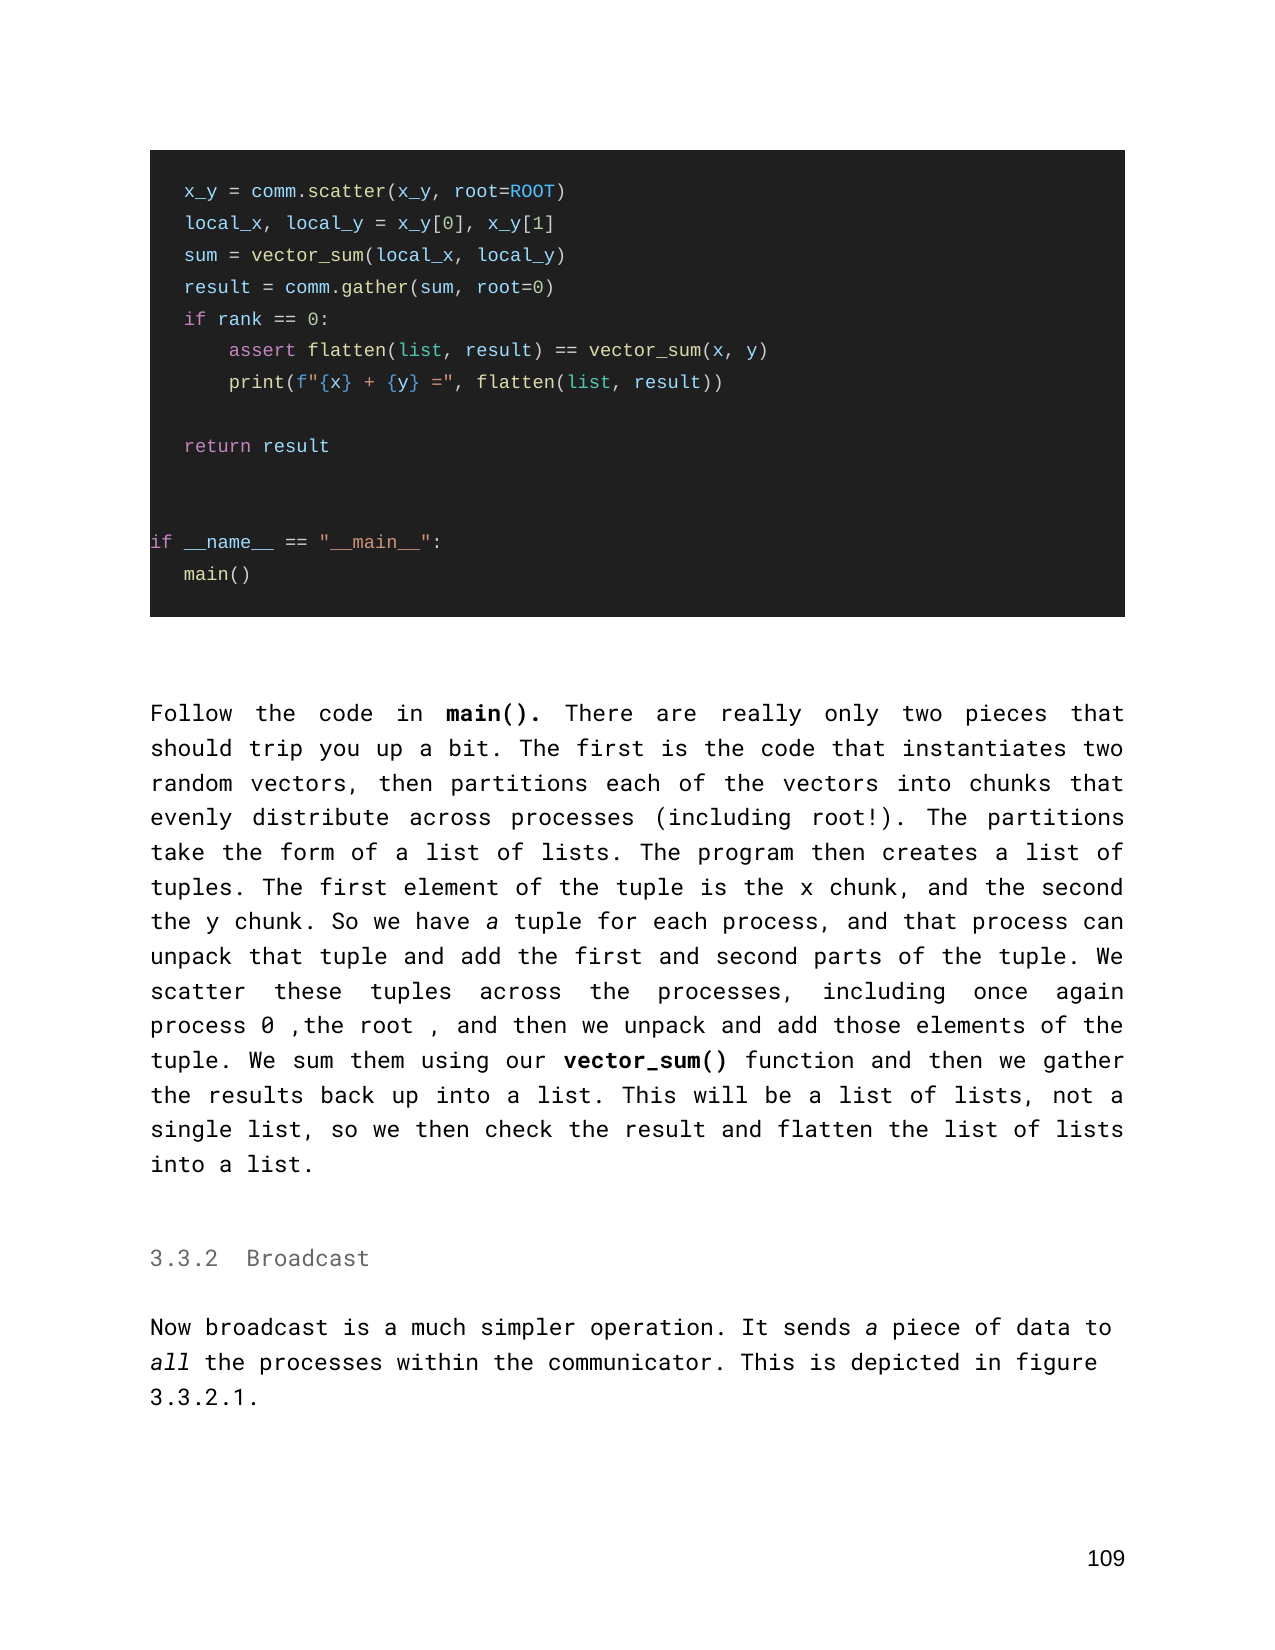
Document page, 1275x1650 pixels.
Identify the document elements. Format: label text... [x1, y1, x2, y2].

text if rank == 0: [150, 309, 1125, 331]
text sum = vector_sum(local_x, local_y) [150, 246, 1125, 267]
subtitle 3.3.2 Broadcast [150, 1243, 1125, 1273]
text return result [150, 437, 1125, 458]
text print(f"{x} + {y} =", flatten(list, result)) [150, 373, 1125, 394]
text x_y = comm.scatter(x_y, root=ROOT) [150, 182, 1125, 203]
text if __name__ == "__main__": [150, 532, 1125, 554]
text assert flatten(list, result) == vector_sum(x, y) [150, 341, 1125, 362]
text Follow the code in main(). There are really only two pieces that should trip you up a bit. The first is the code that instantiates two random vectors, then partitions each of the vectors into chunks that evenly distribute across processes (including root!). The partitions take the form of a list of lists. The program then creates a list of tuples. The first element of the tuple is the x chunk, and the second the y chunk. So we have a tuple for each process, and that process can unpack that tuple and add the first and second parts of the tuple. We scatter these tuples across the processes, including once again process 0 ,the root , and then we unpack and add those elements of the tuple. We sum them using our vector_sum() function and then we gather the results back up into a list. This will be a list of lists, not a single list, so we then check the result and flatten the list of lists into a list. [150, 697, 1125, 1179]
text result = comm.gather(sum, root=0) [150, 277, 1125, 299]
text local_x, local_y = x_y[0], x_y[1] [150, 214, 1125, 235]
text main() [150, 564, 1125, 586]
text Now broadcast is a much simpler operation. It sends a piece of data to all the processes within the communicator. This is depicted in figure 3.3.2.1. [150, 1312, 1125, 1411]
